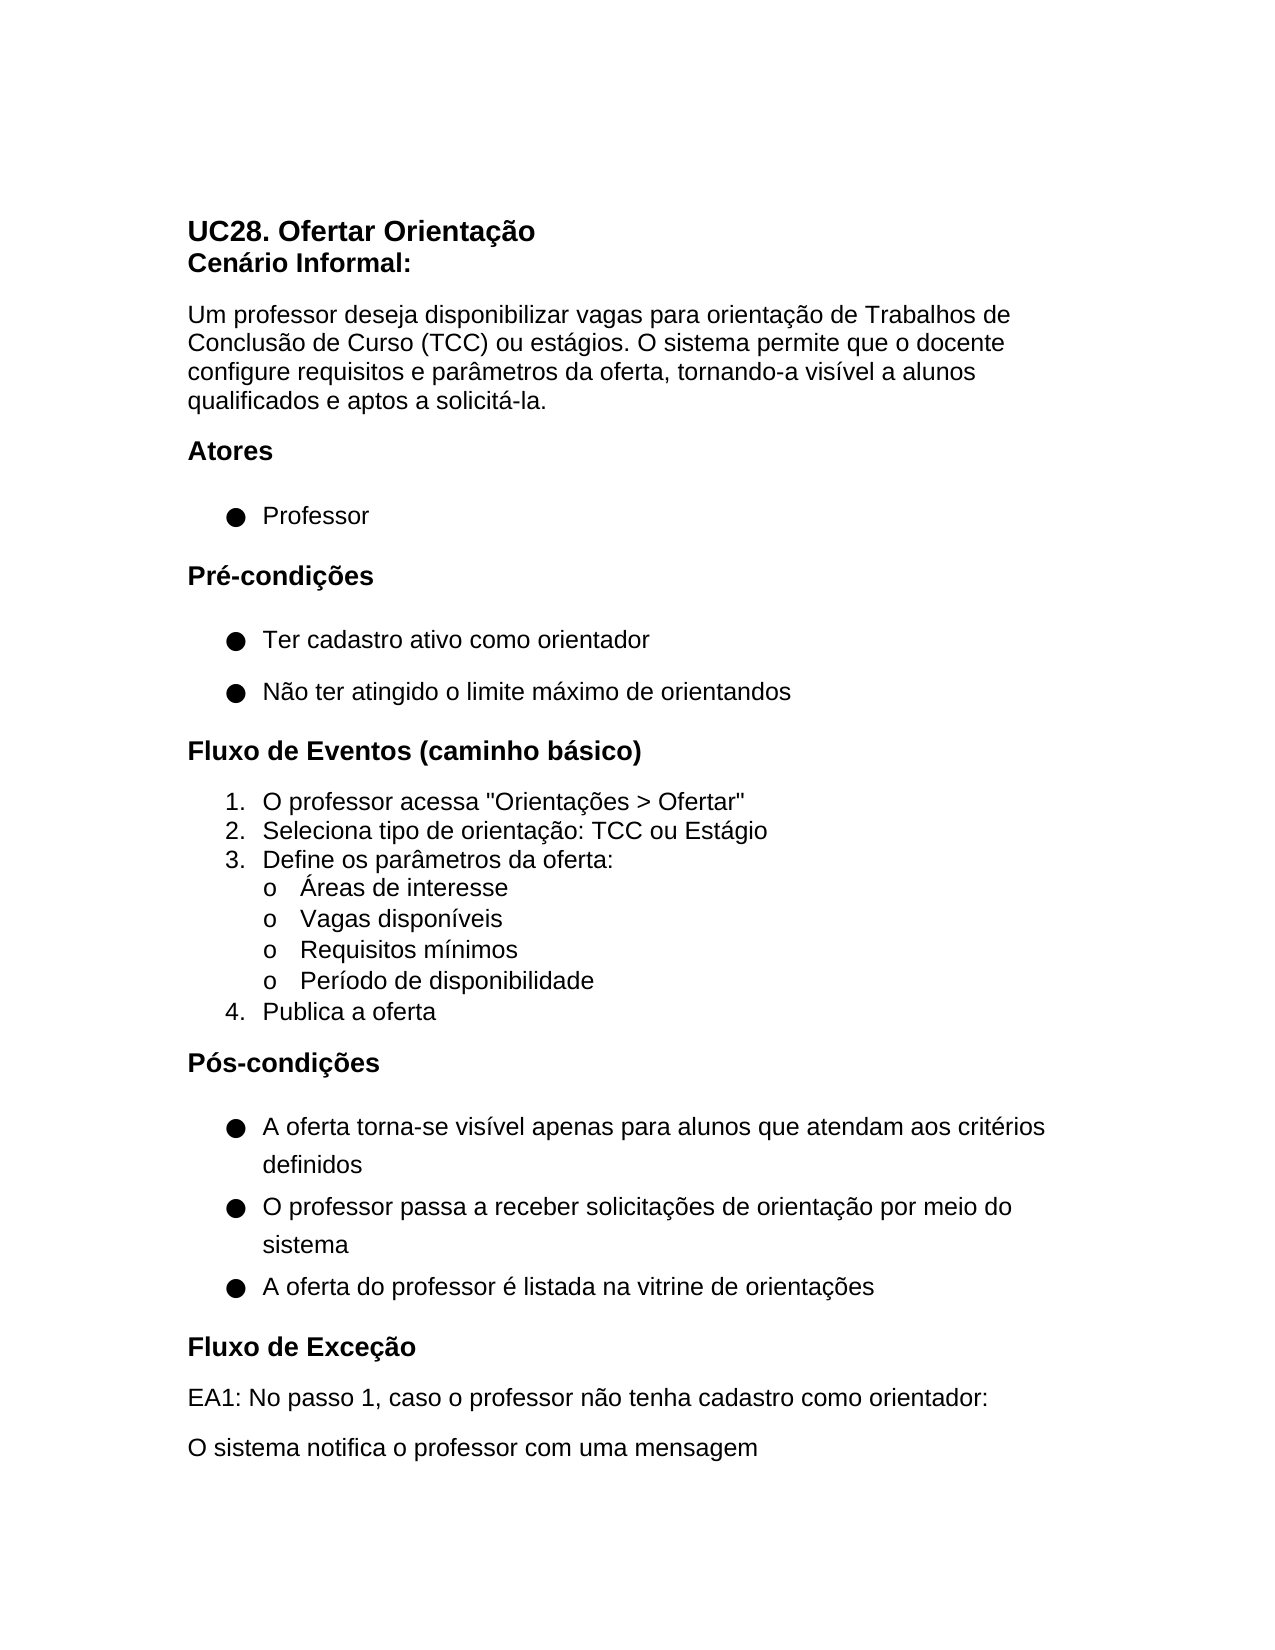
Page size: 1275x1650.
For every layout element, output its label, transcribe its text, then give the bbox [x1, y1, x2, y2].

text Atores [187, 435, 1087, 467]
text Pós-condições [187, 1047, 1087, 1078]
text Pré-condições [187, 559, 1087, 591]
text Cenário Informal: [187, 247, 1087, 279]
list Seleciona tipo de orientação: TCC ou Estágio [225, 816, 1087, 844]
text Fluxo de Eventos (caminho básico) [187, 735, 1087, 766]
list Ter cadastro ativo como orientador [225, 612, 1087, 663]
list Define os parâmetros da oferta: [225, 844, 1087, 873]
text Um professor deseja disponibilizar vagas para orientação de Trabalhos de Conclusão de Curso (TCC) ou estágios. O sistema permite que o docente configure requisitos e parâmetros da oferta, tornando-a visível a alunos qualificados e aptos a solicitá-la. [187, 299, 1087, 414]
list Publica a oferta [225, 997, 1087, 1026]
list Requisitos mínimos [262, 935, 1087, 966]
list O professor acessa "Orientações > Ofertar" [225, 787, 1087, 816]
list Período de disponibilidade [262, 966, 1087, 997]
list A oferta torna-se visível apenas para alunos que atendam aos critérios definidos [225, 1099, 1087, 1179]
list O professor passa a receber solicitações de orientação por meio do sistema [225, 1179, 1087, 1259]
list A oferta do professor é listada na vitrine de orientações [225, 1259, 1087, 1310]
list Não ter atingido o limite máximo de orientandos [225, 663, 1087, 714]
list Áreas de interesse [262, 873, 1087, 904]
subtitle UC28. Ofertar Orientação [187, 214, 1087, 247]
text EA1: No passo 1, caso o professor não tenha cadastro como orientador: [187, 1383, 1087, 1412]
list Vagas disponíveis [262, 904, 1087, 935]
list Professor [225, 487, 1087, 539]
text O sistema notifica o professor com uma mensagem [187, 1432, 1087, 1461]
text Fluxo de Exceção [187, 1331, 1087, 1362]
